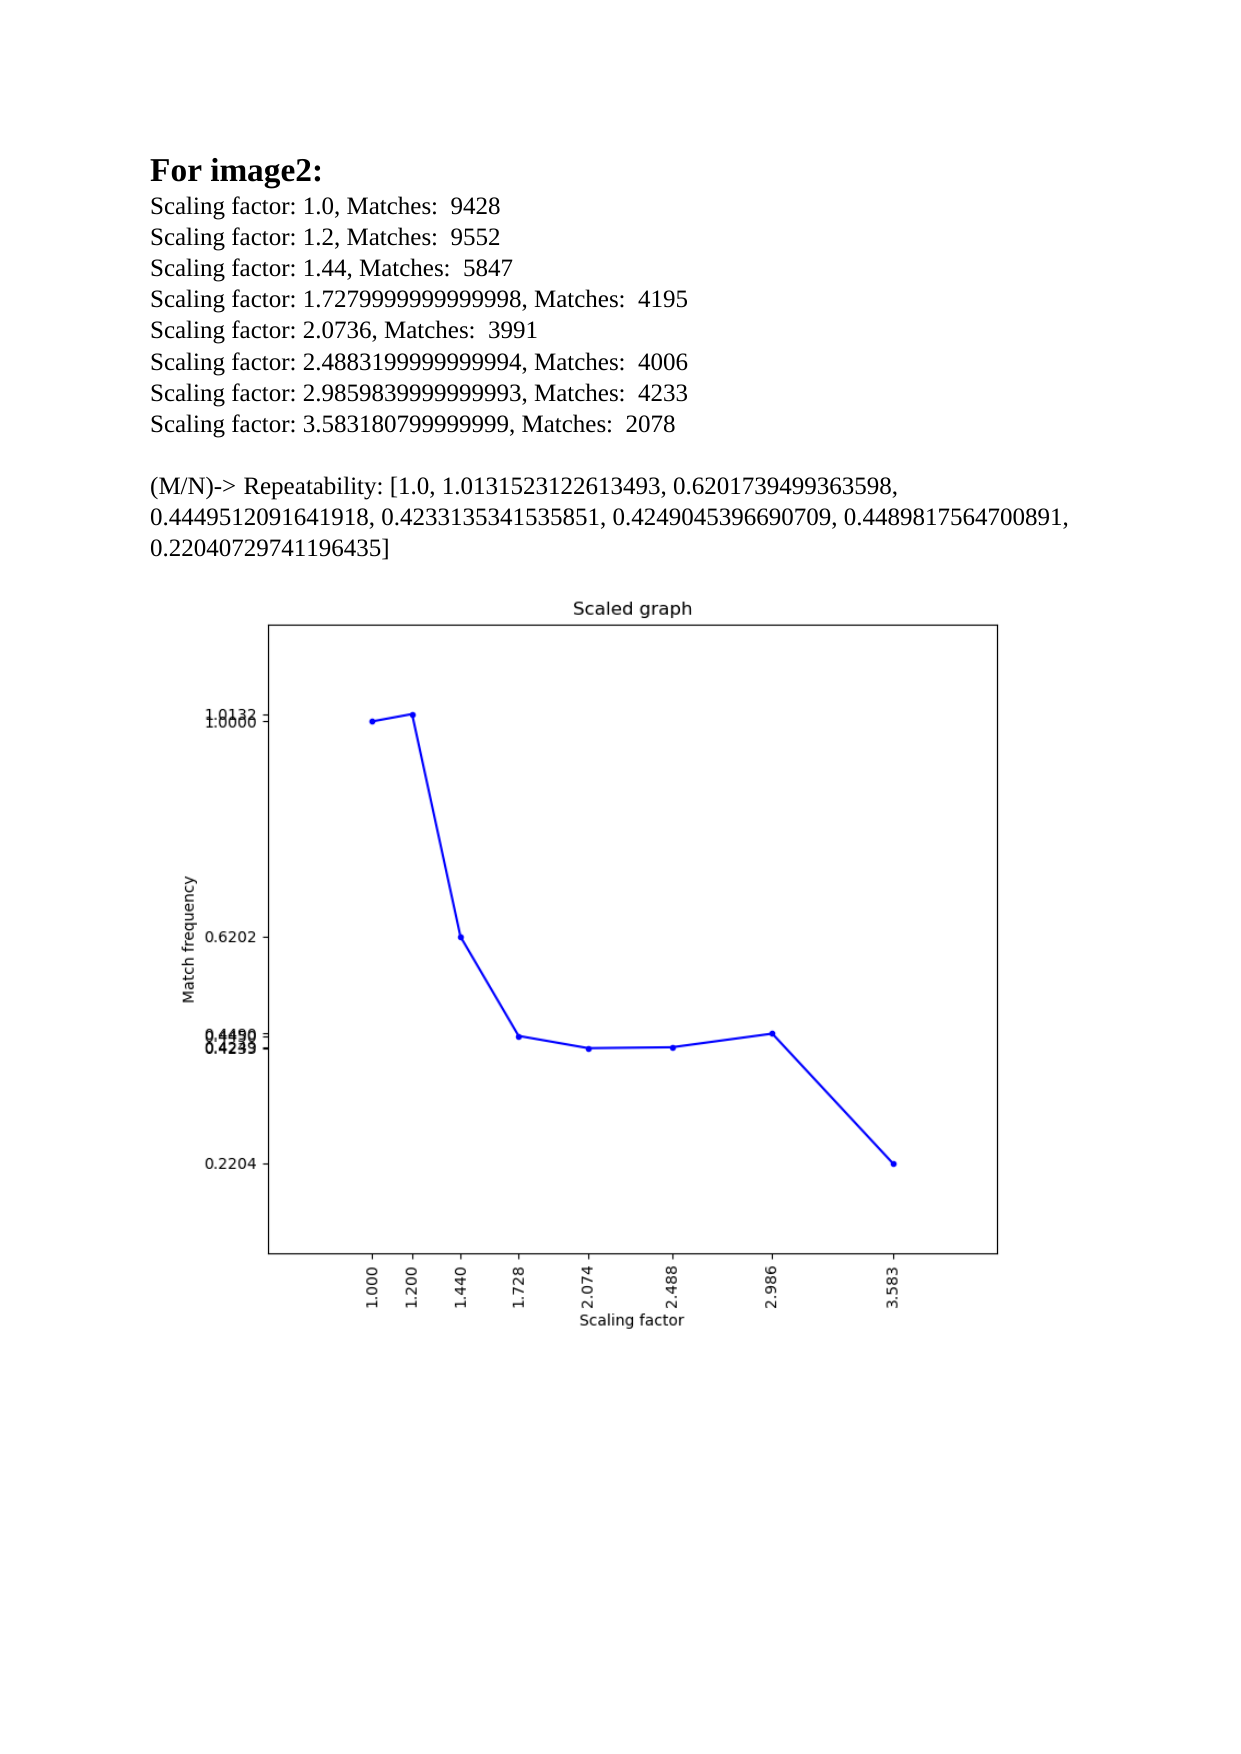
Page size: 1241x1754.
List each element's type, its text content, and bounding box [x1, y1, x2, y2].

text For image2: [150, 150, 1090, 188]
text Scaling factor: 1.2, Matches: 9552 [150, 222, 1090, 251]
text Scaling factor: 3.583180799999999, Matches: 2078 [150, 409, 1090, 437]
text (M/N)-> Repeatability: [1.0, 1.0131523122613493, 0.6201739499363598, 0.4449512091641918, 0.4233135341535851, 0.4249045396690709, 0.4489817564700891, 0.22040729741196435] [150, 471, 1090, 562]
picture [150, 595, 1091, 1342]
text Scaling factor: 1.0, Matches: 9428 [150, 191, 1090, 220]
text Scaling factor: 2.4883199999999994, Matches: 4006 [150, 347, 1090, 375]
text Scaling factor: 2.9859839999999993, Matches: 4233 [150, 378, 1090, 406]
text Scaling factor: 2.0736, Matches: 3991 [150, 316, 1090, 344]
text Scaling factor: 1.44, Matches: 5847 [150, 253, 1090, 282]
text Scaling factor: 1.7279999999999998, Matches: 4195 [150, 284, 1090, 313]
